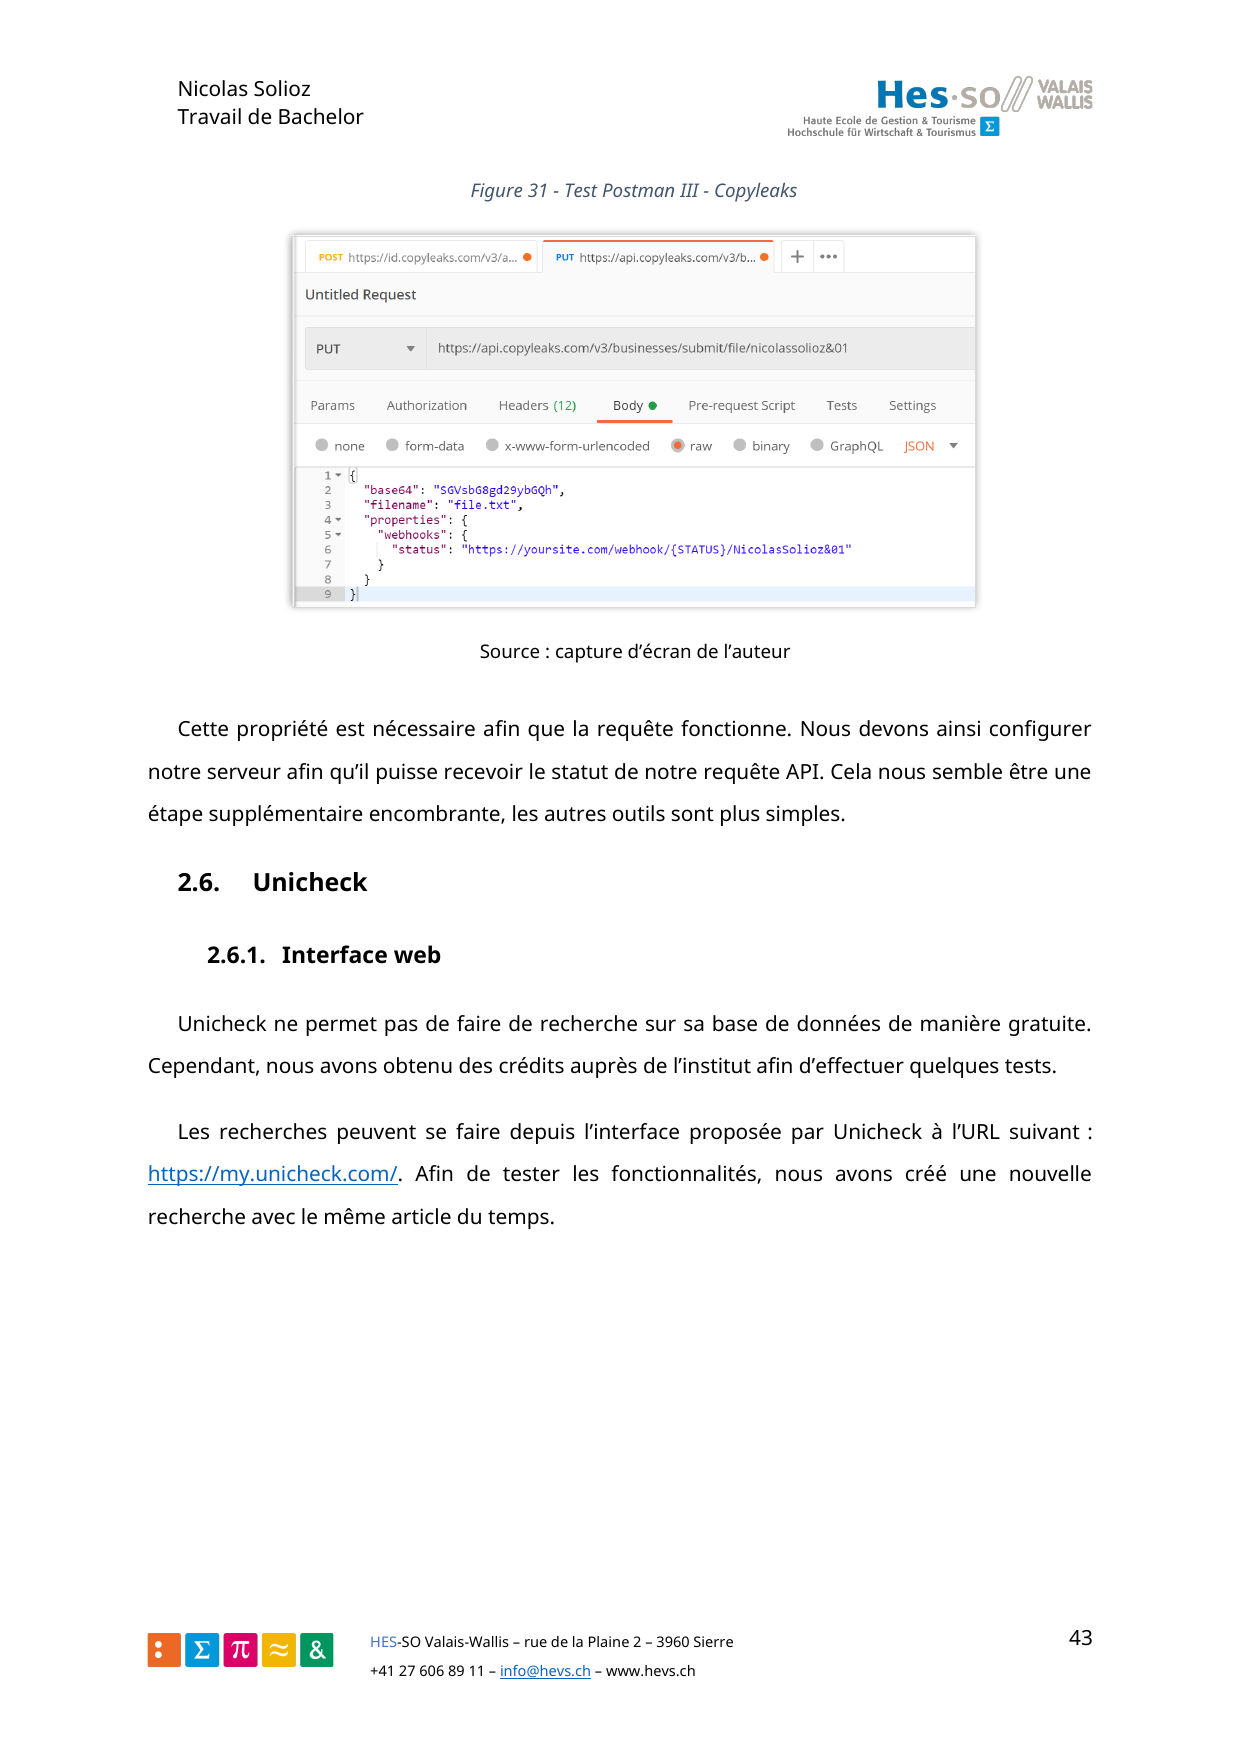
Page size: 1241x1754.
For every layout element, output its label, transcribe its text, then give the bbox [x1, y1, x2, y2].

picture [788, 76, 1093, 136]
text Unicheck ne permet pas de faire de recherche sur sa base de données de manière gratuite. Cependant, nous avons obtenu des crédits auprès de l’institut afin d’effectuer quelques tests. [148, 1009, 1093, 1080]
text Figure 31 - Test Postman III - Copyleaks [148, 177, 1093, 203]
text Les recherches peuvent se faire depuis l’interface proposée par Unicheck à l’URL suivant : https://my.unicheck.com/. Afin de tester les fonctionnalités, nous avons créé une nouvelle recherche avec le même article du temps. [148, 1117, 1093, 1231]
subtitle Unicheck [177, 865, 1093, 899]
picture [147, 1633, 185, 1667]
picture [219, 1633, 334, 1667]
text Cette propriété est nécessaire afin que la requête fonctionne. Nous devons ainsi configurer notre serveur afin qu’il puisse recevoir le statut de notre requête API. Cela nous semble être une étape supplémentaire encombrante, les autres outils sont plus simples. [148, 714, 1093, 828]
text Source : capture d’écran de l’auteur [148, 638, 1093, 663]
picture [196, 1642, 202, 1652]
picture [293, 237, 975, 607]
subtitle Interface web [207, 939, 1093, 970]
picture [196, 1654, 209, 1658]
